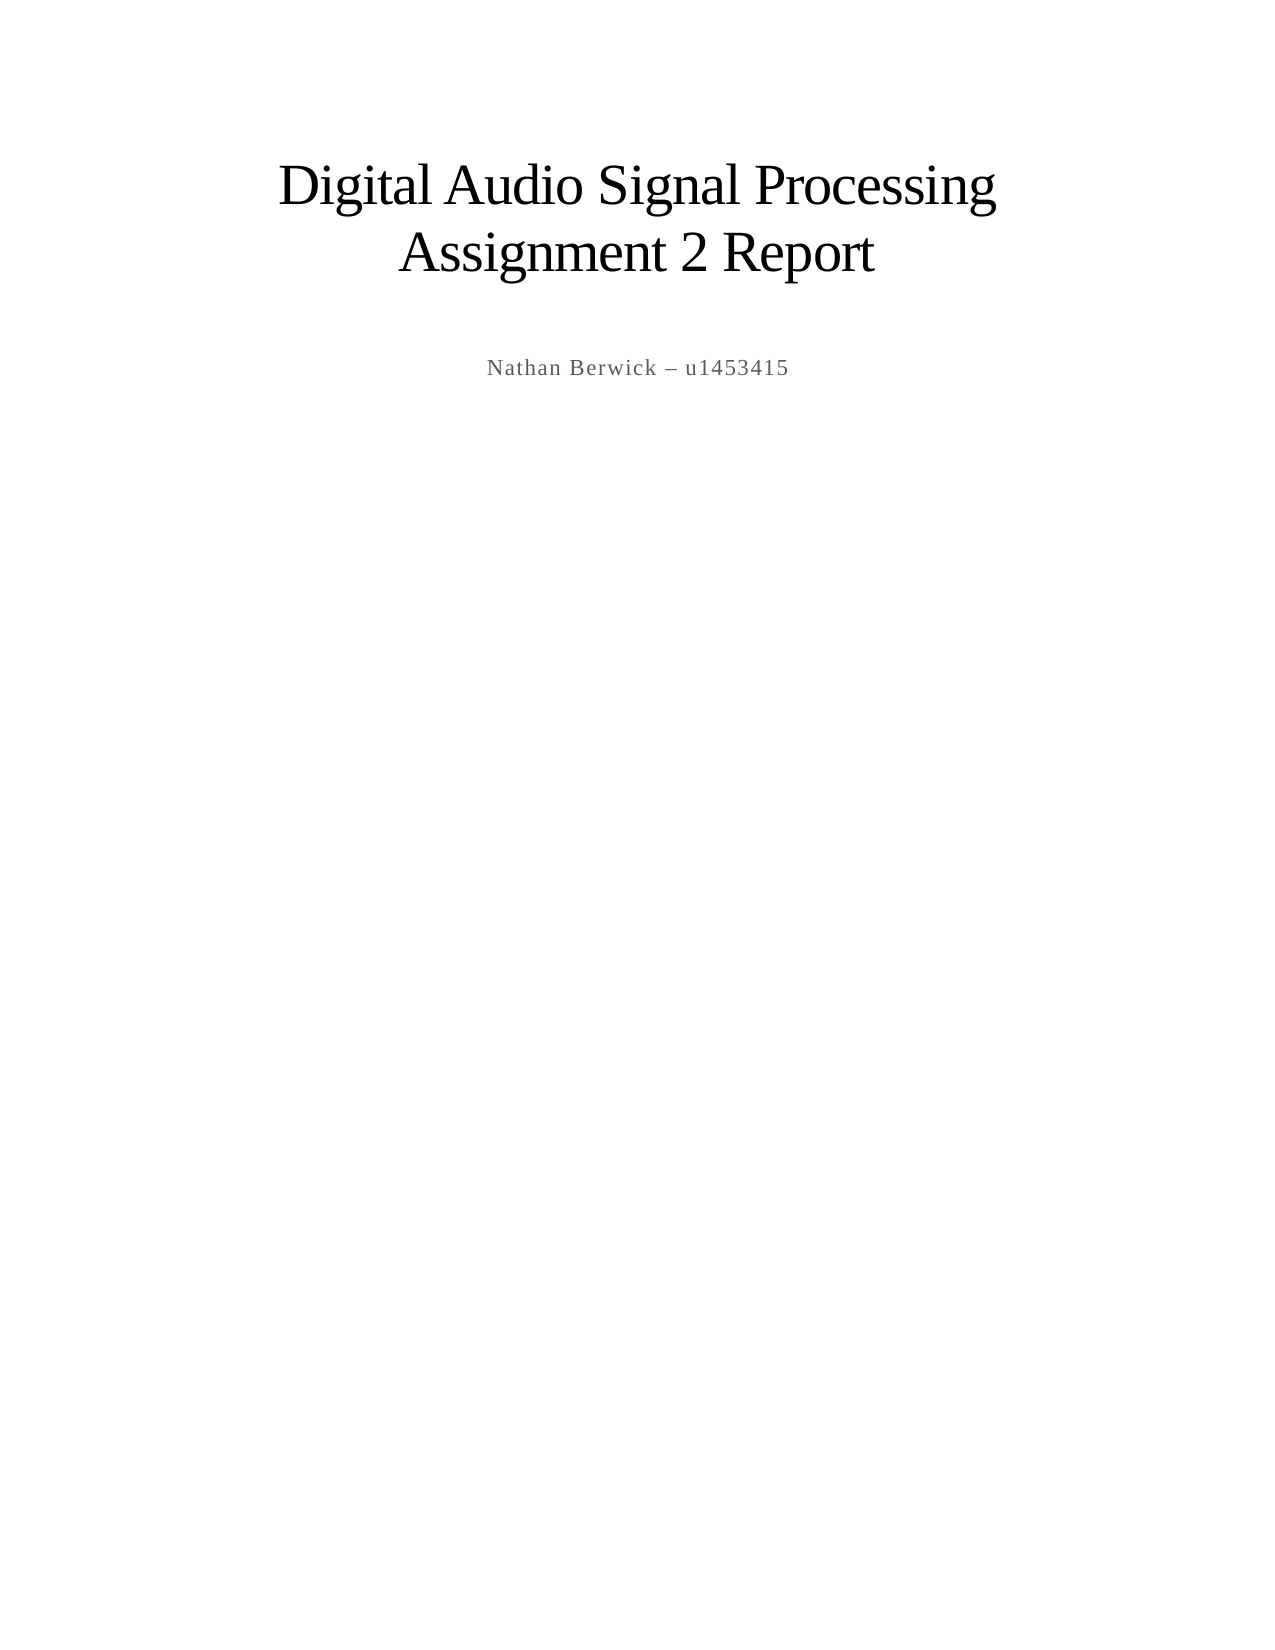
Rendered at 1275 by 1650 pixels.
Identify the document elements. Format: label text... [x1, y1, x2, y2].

subtitle Nathan Berwick – u1453415 [150, 353, 1125, 380]
title Digital Audio Signal Processing Assignment 2 Report [150, 150, 1125, 284]
